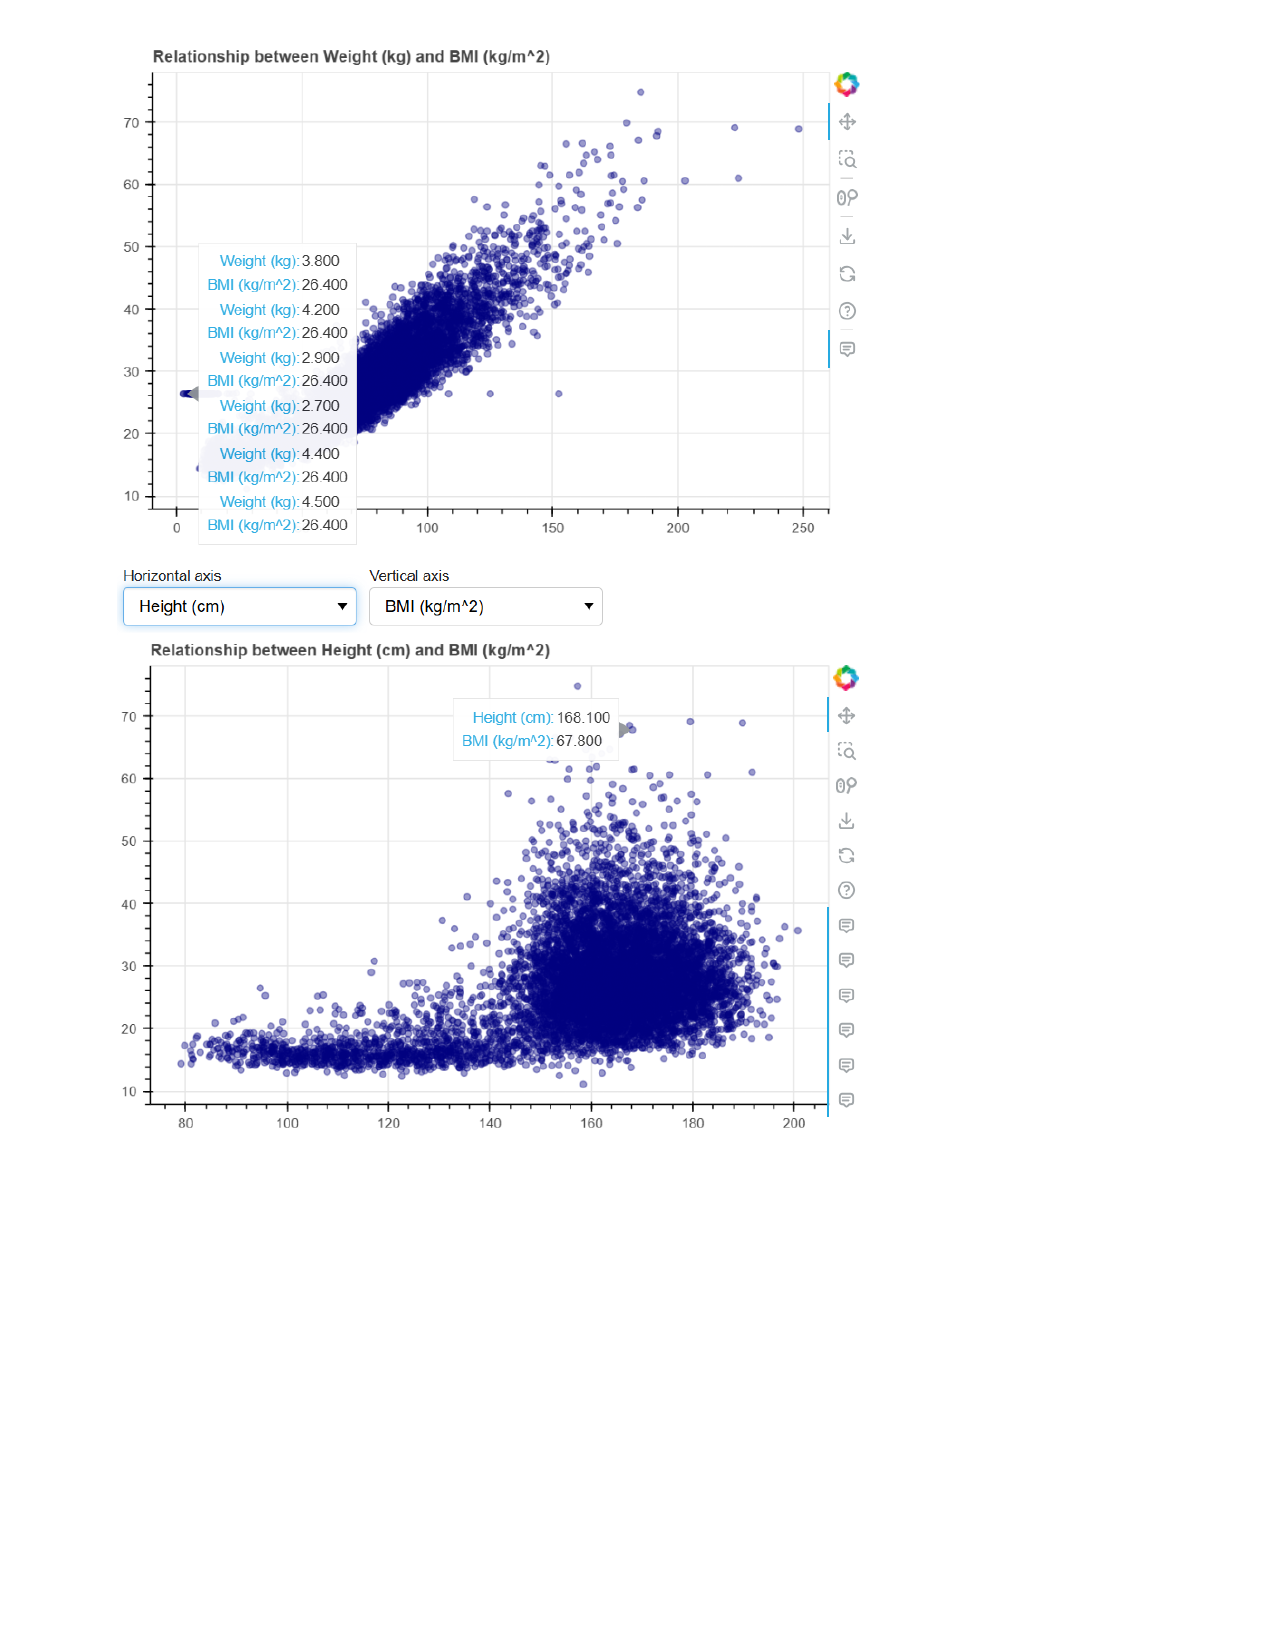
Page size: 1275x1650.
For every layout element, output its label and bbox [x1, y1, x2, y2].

picture [76, 566, 880, 1137]
picture [76, 44, 878, 548]
